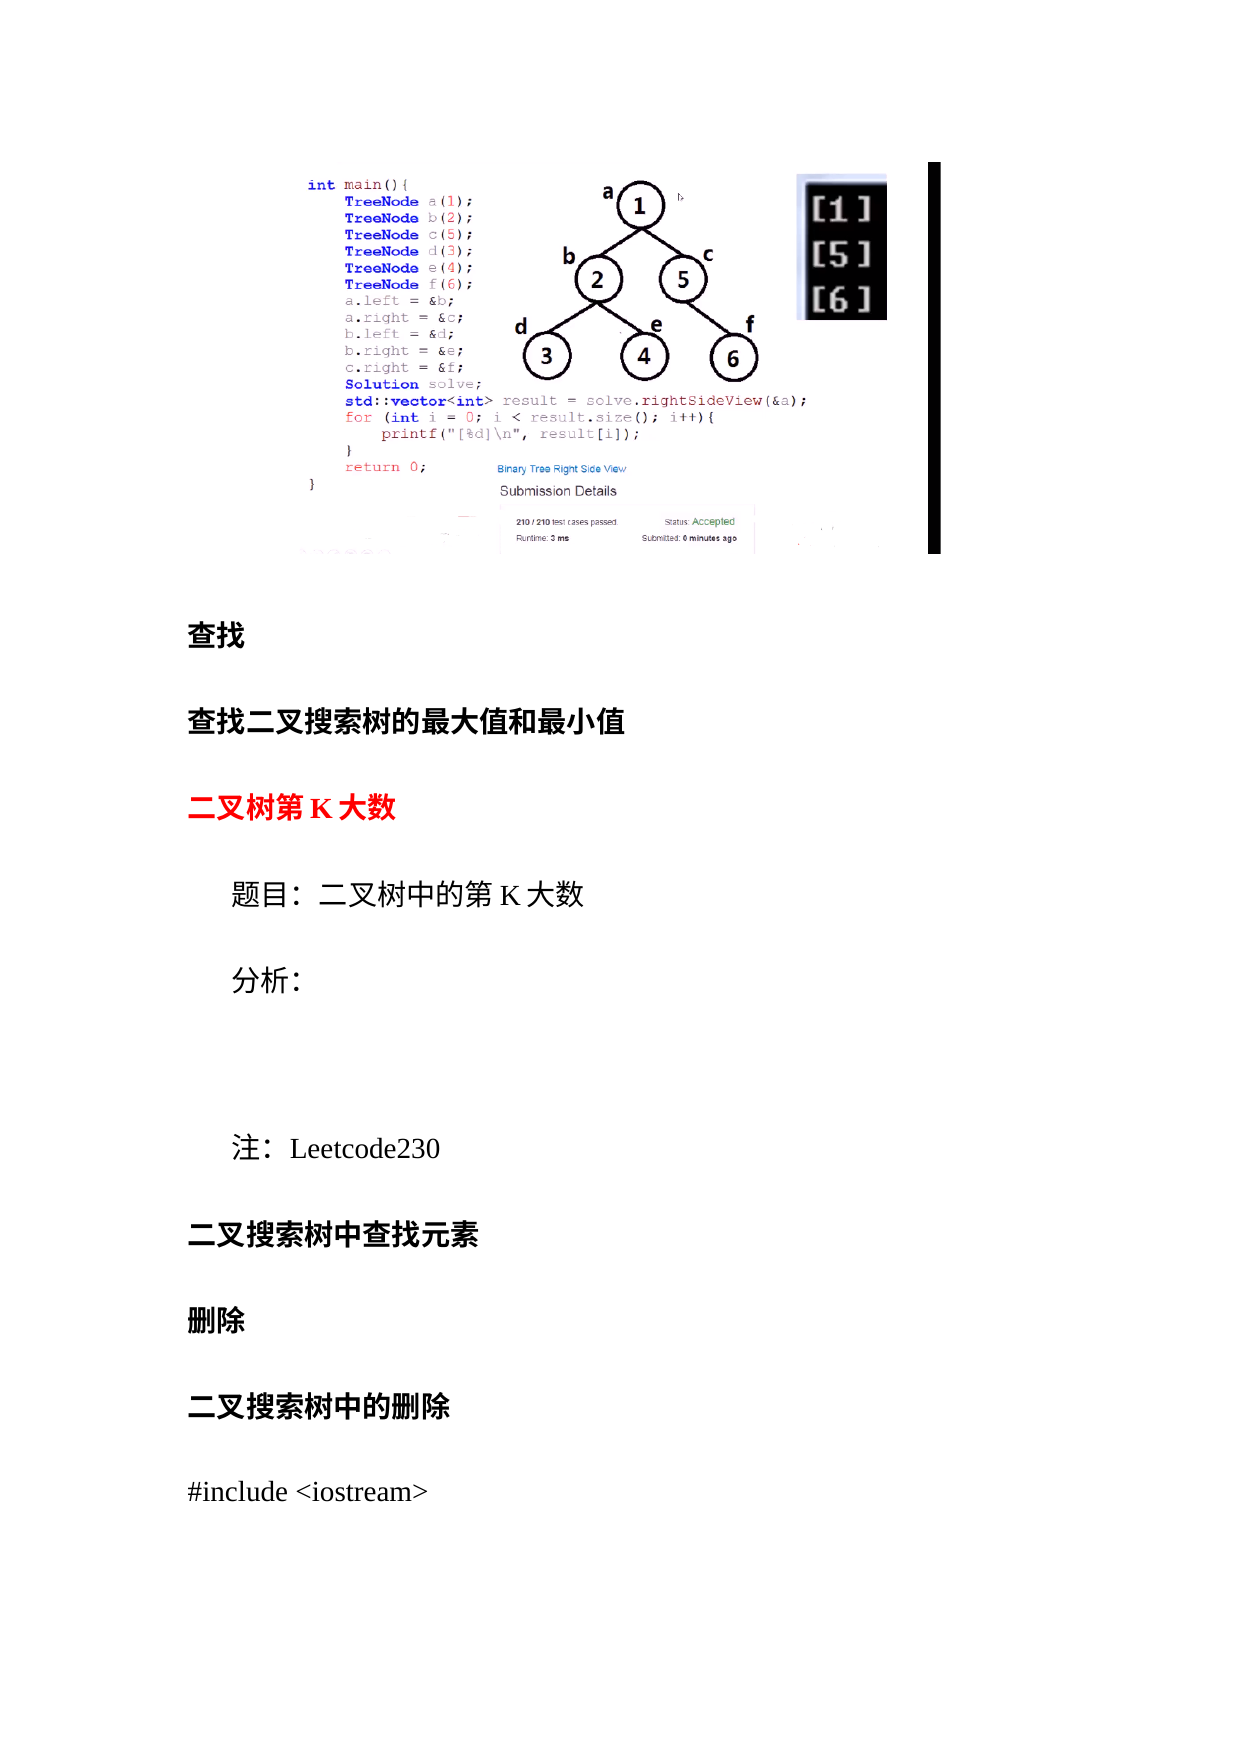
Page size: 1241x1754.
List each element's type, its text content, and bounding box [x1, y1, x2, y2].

text 题目：二叉树中的第K大数 [187, 860, 1053, 925]
text #include <iostream> [187, 1458, 1053, 1523]
subtitle 查找 [187, 601, 1053, 666]
subtitle 查找二叉搜索树的最大值和最小值 [187, 687, 1053, 752]
text 分析： [187, 946, 1053, 1011]
subtitle 删除 [187, 1286, 1053, 1351]
subtitle 二叉搜索树中的删除 [187, 1372, 1053, 1437]
subtitle 二叉树第K大数 [187, 773, 1053, 838]
text 注：Leetcode230 [187, 1114, 1053, 1179]
subtitle 二叉搜索树中查找元素 [187, 1200, 1053, 1265]
picture [299, 162, 941, 554]
